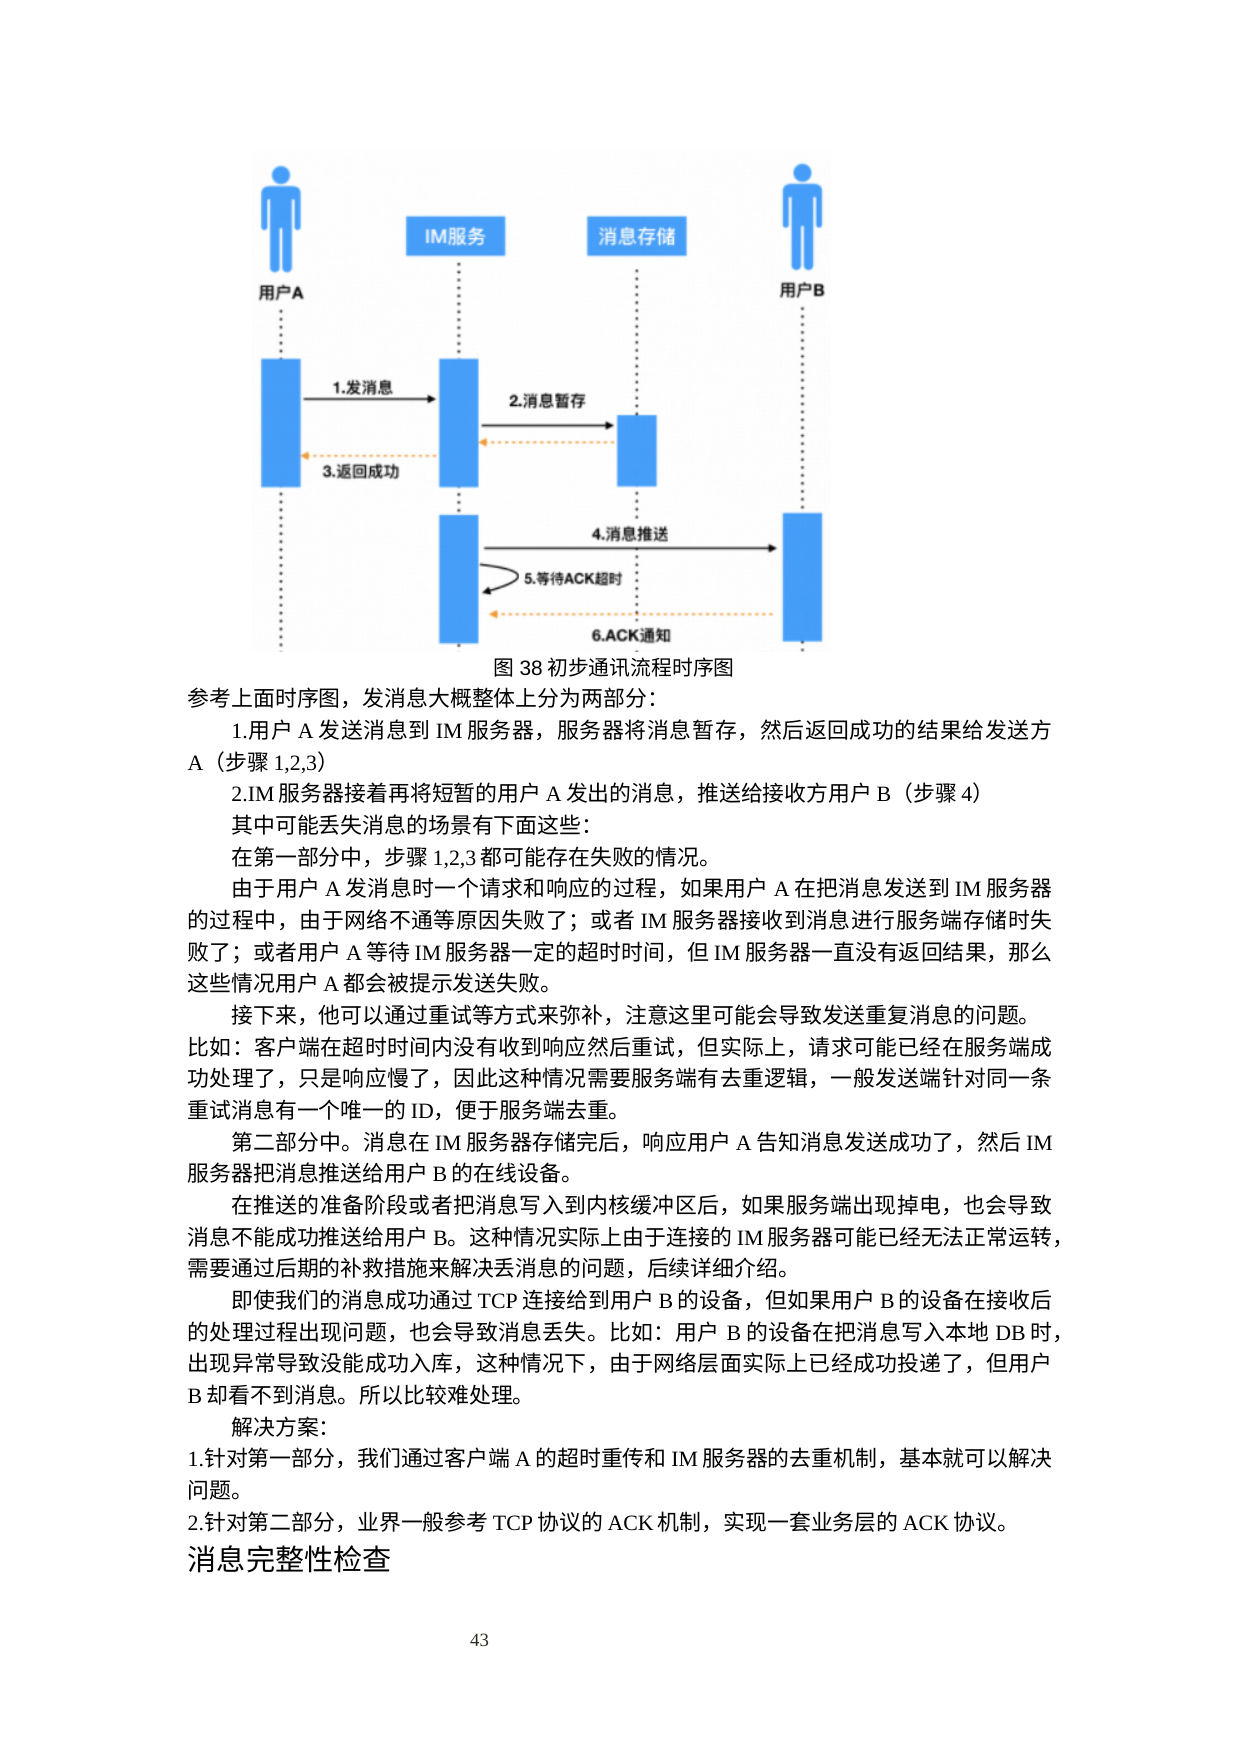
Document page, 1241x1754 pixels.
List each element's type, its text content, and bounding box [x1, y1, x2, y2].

text 2.针对第二部分，业界一般参考TCP协议的ACK机制，实现一套业务层的ACK协议。 [187, 1505, 1053, 1536]
text 比如：客户端在超时时间内没有收到响应然后重试，但实际上，请求可能已经在服务端成功处理了，只是响应慢了，因此这种情况需要服务端有去重逻辑，一般发送端针对同一条重试消息有一个唯一的ID，便于服务端去重。 [187, 1030, 1053, 1125]
text 在第一部分中，步骤1,2,3都可能存在失败的情况。 [187, 840, 1053, 871]
text 消息完整性检查 [187, 1536, 1053, 1579]
text 2.IM服务器接着再将短暂的用户A发出的消息，推送给接收方用户B（步骤4） [187, 776, 1053, 808]
text 由于用户A发消息时一个请求和响应的过程，如果用户A在把消息发送到IM服务器的过程中，由于网络不通等原因失败了；或者IM服务器接收到消息进行服务端存储时失败了；或者用户A等待IM服务器一定的超时时间，但IM服务器一直没有返回结果，那么这些情况用户A都会被提示发送失败。 [187, 871, 1053, 998]
text 解决方案： [187, 1410, 1053, 1441]
text 第二部分中。消息在IM服务器存储完后，响应用户A告知消息发送成功了，然后IM服务器把消息推送给用户B的在线设备。 [187, 1125, 1053, 1188]
text 其中可能丢失消息的场景有下面这些： [187, 808, 1053, 840]
text 1.用户A发送消息到IM服务器，服务器将消息暂存，然后返回成功的结果给发送方A（步骤1,2,3） [187, 713, 1053, 776]
picture [231, 150, 887, 652]
text 参考上面时序图，发消息大概整体上分为两部分： [187, 681, 1053, 713]
text 接下来，他可以通过重试等方式来弥补，注意这里可能会导致发送重复消息的问题。 [187, 998, 1053, 1030]
text 在推送的准备阶段或者把消息写入到内核缓冲区后，如果服务端出现掉电，也会导致消息不能成功推送给用户B。这种情况实际上由于连接的IM服务器可能已经无法正常运转，需要通过后期的补救措施来解决丢消息的问题，后续详细介绍。 [187, 1188, 1053, 1283]
text 图 38 初步通讯流程时序图 [450, 651, 1053, 681]
text 即使我们的消息成功通过TCP连接给到用户B的设备，但如果用户B的设备在接收后的处理过程出现问题，也会导致消息丢失。比如：用户B的设备在把消息写入本地DB时，出现异常导致没能成功入库，这种情况下，由于网络层面实际上已经成功投递了，但用户B却看不到消息。所以比较难处理。 [187, 1283, 1053, 1410]
text 1.针对第一部分，我们通过客户端A的超时重传和IM服务器的去重机制，基本就可以解决问题。 [187, 1441, 1053, 1505]
